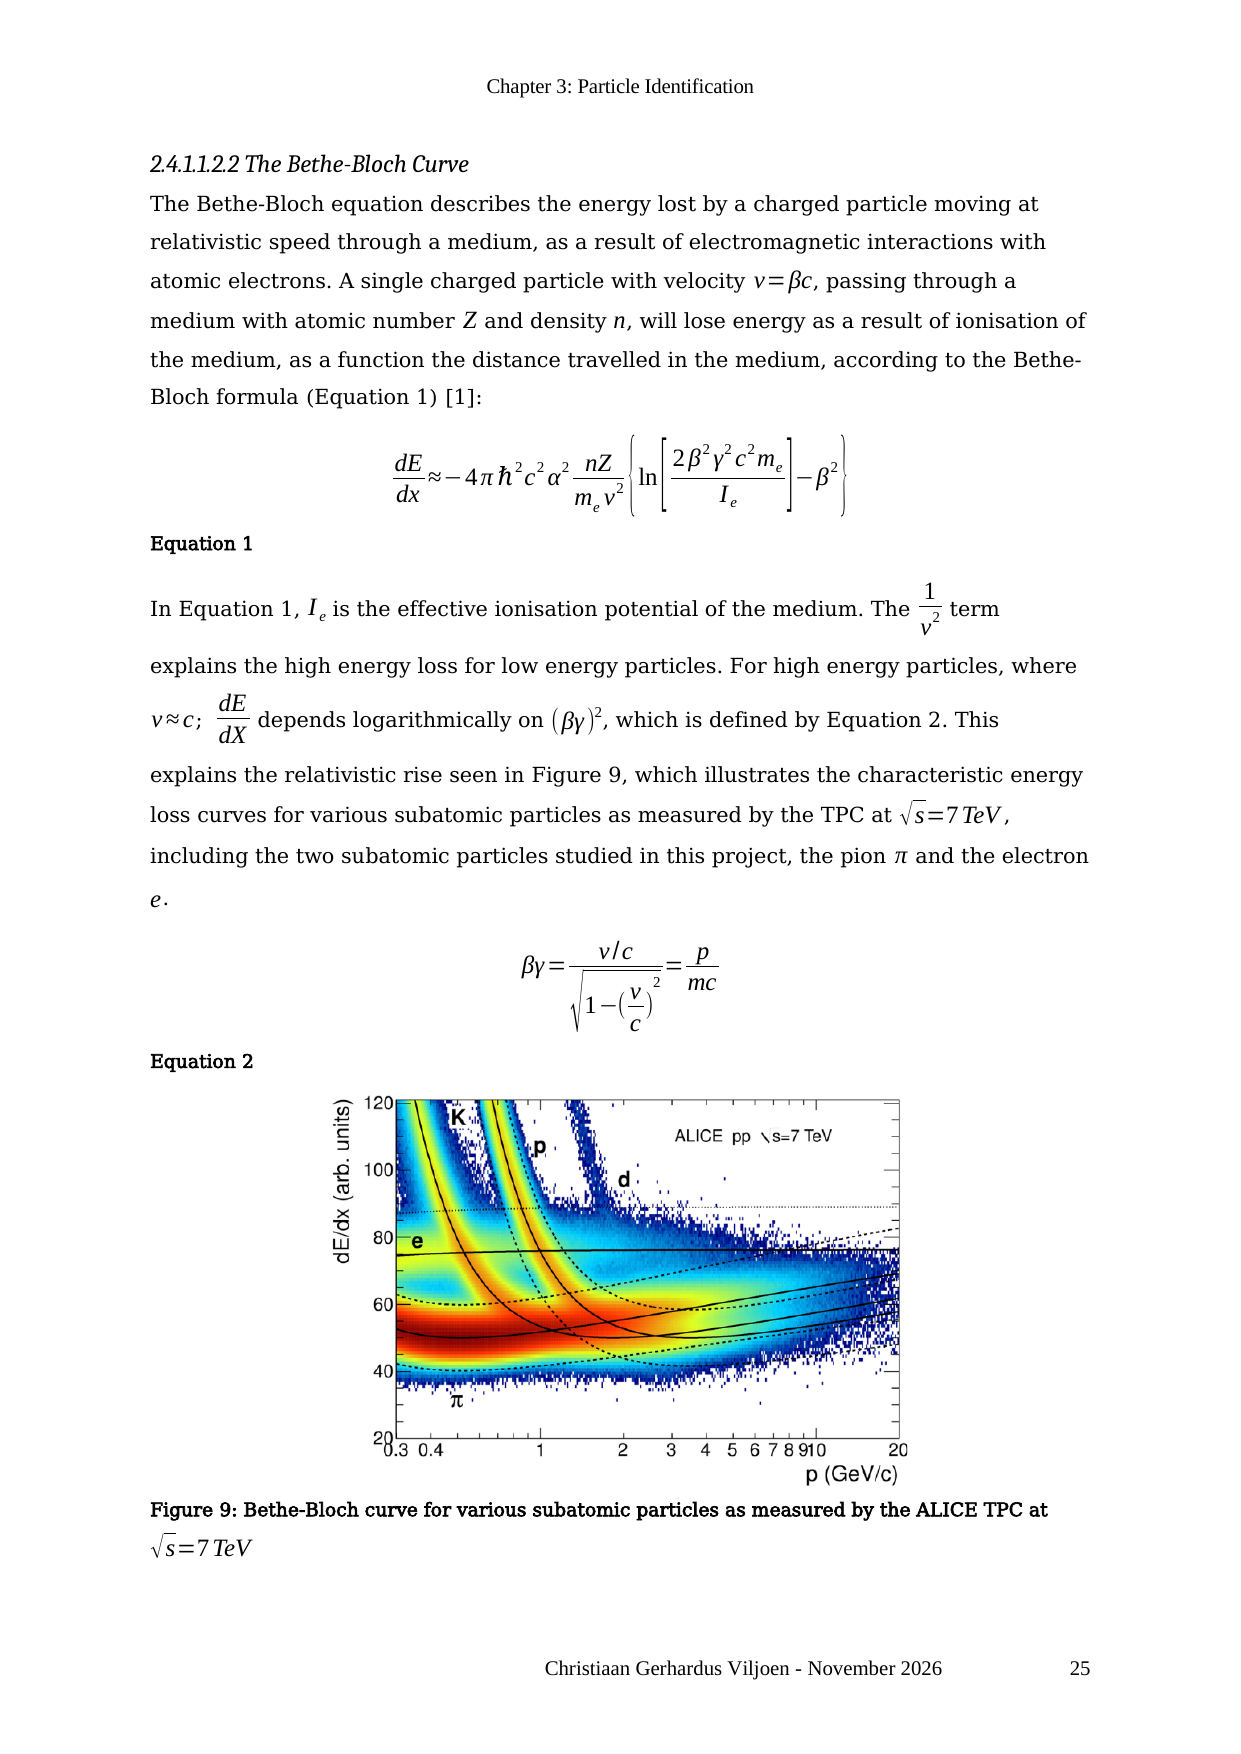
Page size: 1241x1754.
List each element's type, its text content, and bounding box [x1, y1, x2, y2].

text In Equation 1, is the effective ionisation potential of the medium. The term explains the high energy loss for low energy particles. For high energy particles, where ; depends logarithmically on , which is defined by Equation 2. This explains the relativistic rise seen in Figure 9, which illustrates the characteristic energy loss curves for various subatomic particles as measured by the TPC at , including the two subatomic particles studied in this project, the pion and the electron . [150, 577, 1090, 912]
text The Bethe-Bloch equation describes the energy lost by a charged particle moving at relativistic speed through a medium, as a result of electromagnetic interactions with atomic electrons. A single charged particle with velocity , passing through a medium with atomic number and density , will lose energy as a result of ionisation of the medium, as a function the distance travelled in the medium, according to the Bethe-Bloch formula (Equation 1): [150, 191, 1090, 409]
picture [332, 1095, 908, 1486]
text Figure 9: Bethe-Bloch curve for various subatomic particles as measured by the ALICE TPC at [150, 1498, 1090, 1561]
subtitle The Bethe-Bloch Curve [150, 150, 1090, 179]
